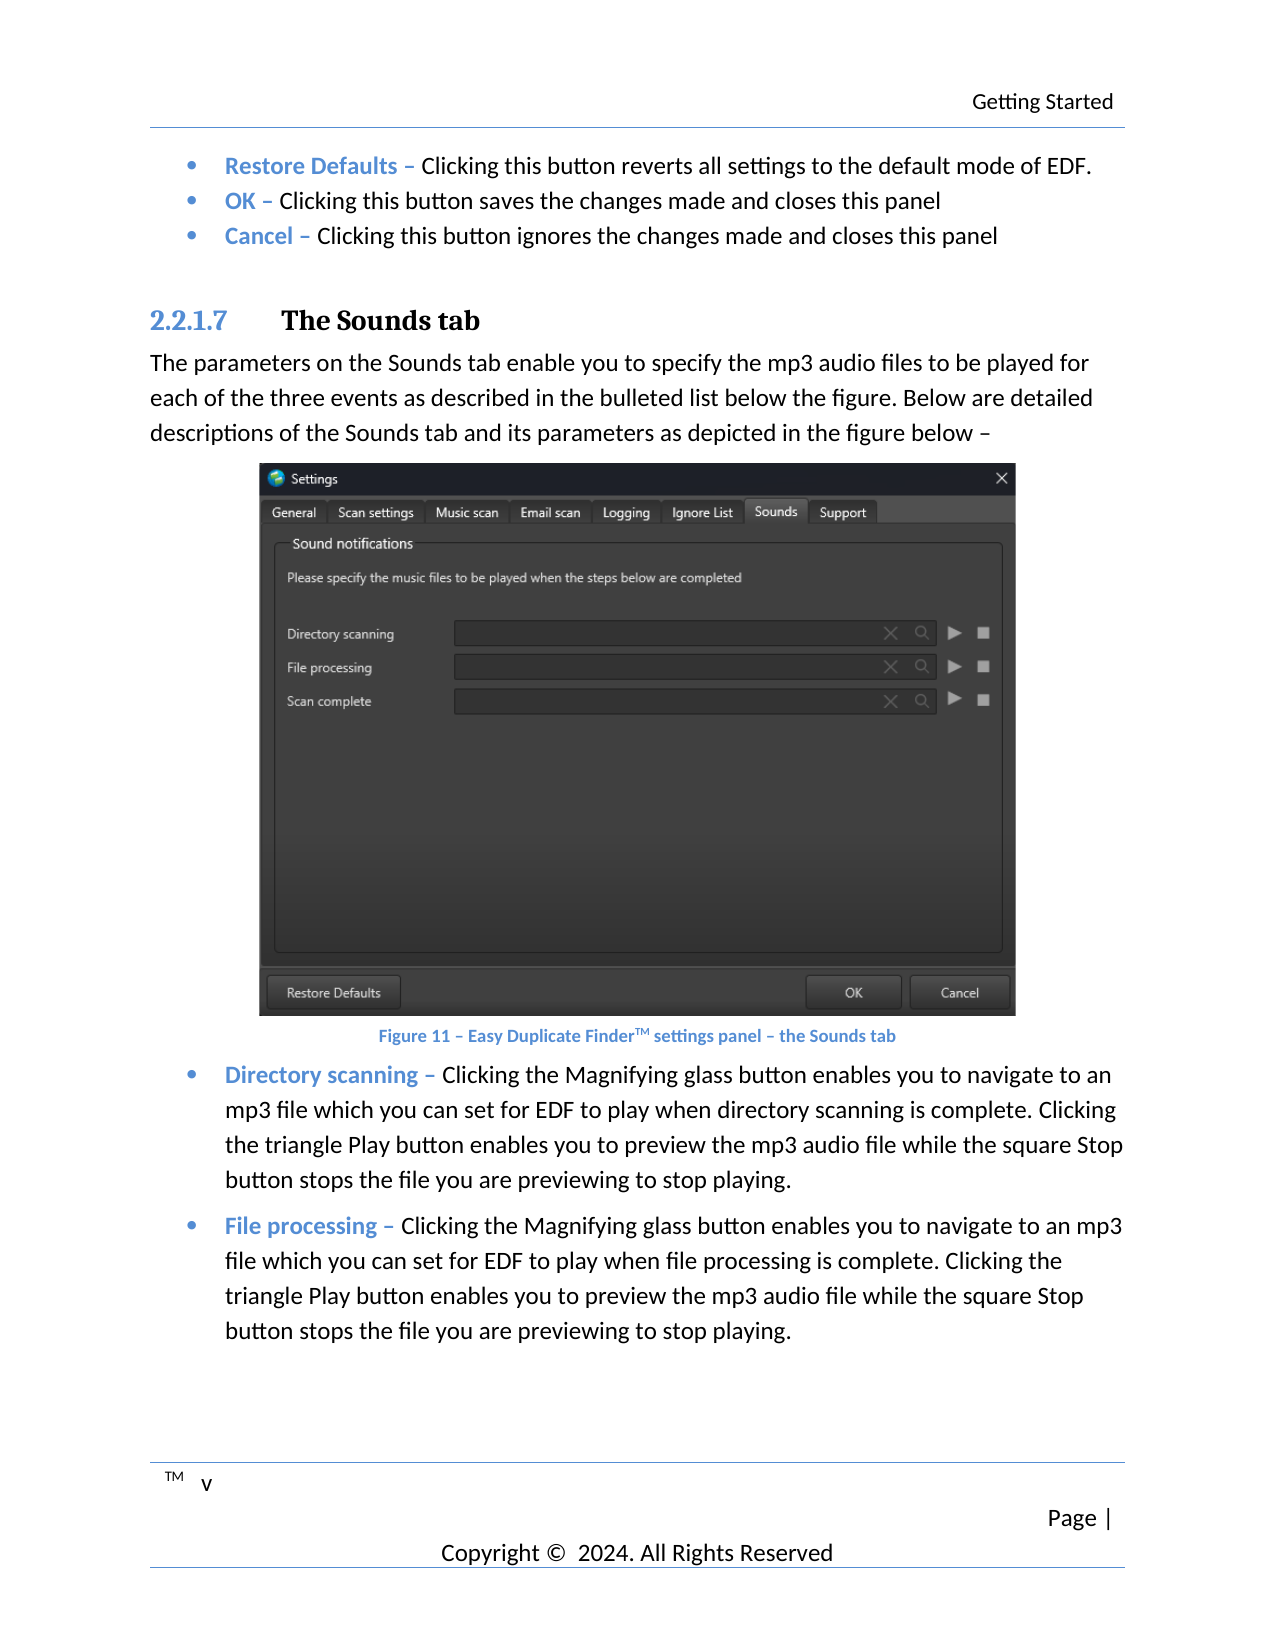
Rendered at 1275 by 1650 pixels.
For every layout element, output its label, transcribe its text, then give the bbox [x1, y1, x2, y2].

list Restore Defaults – Clicking this button reverts all settings to the default mode of EDF. [187, 150, 1125, 181]
picture [259, 463, 1016, 1016]
text Figure 11 – Easy Duplicate FinderTM settings panel – the Sounds tab [150, 1025, 1125, 1048]
text The parameters on the Sounds tab enable you to specify the mp3 audio files to be played for each of the three events as described in the bulleted list below the figure. Below are detailed descriptions of the Sounds tab and its parameters as depicted in the figure below – [150, 347, 1125, 448]
list OK – Clicking this button saves the changes made and closes this panel [187, 185, 1125, 216]
subtitle The Sounds tab [150, 304, 1125, 338]
list Directory scanning – Clicking the Magnifying glass button enables you to navigate to an mp3 file which you can set for EDF to play when directory scanning is complete. Clicking the triangle Play button enables you to preview the mp3 audio file while the square Stop button stops the file you are previewing to stop playing. [187, 1059, 1125, 1194]
list Cancel – Clicking this button ignores the changes made and closes this panel [187, 220, 1125, 251]
list File processing – Clicking the Magnifying glass button enables you to navigate to an mp3 file which you can set for EDF to play when file processing is complete. Clicking the triangle Play button enables you to preview the mp3 audio file while the square Stop button stops the file you are previewing to stop playing. [187, 1210, 1125, 1345]
